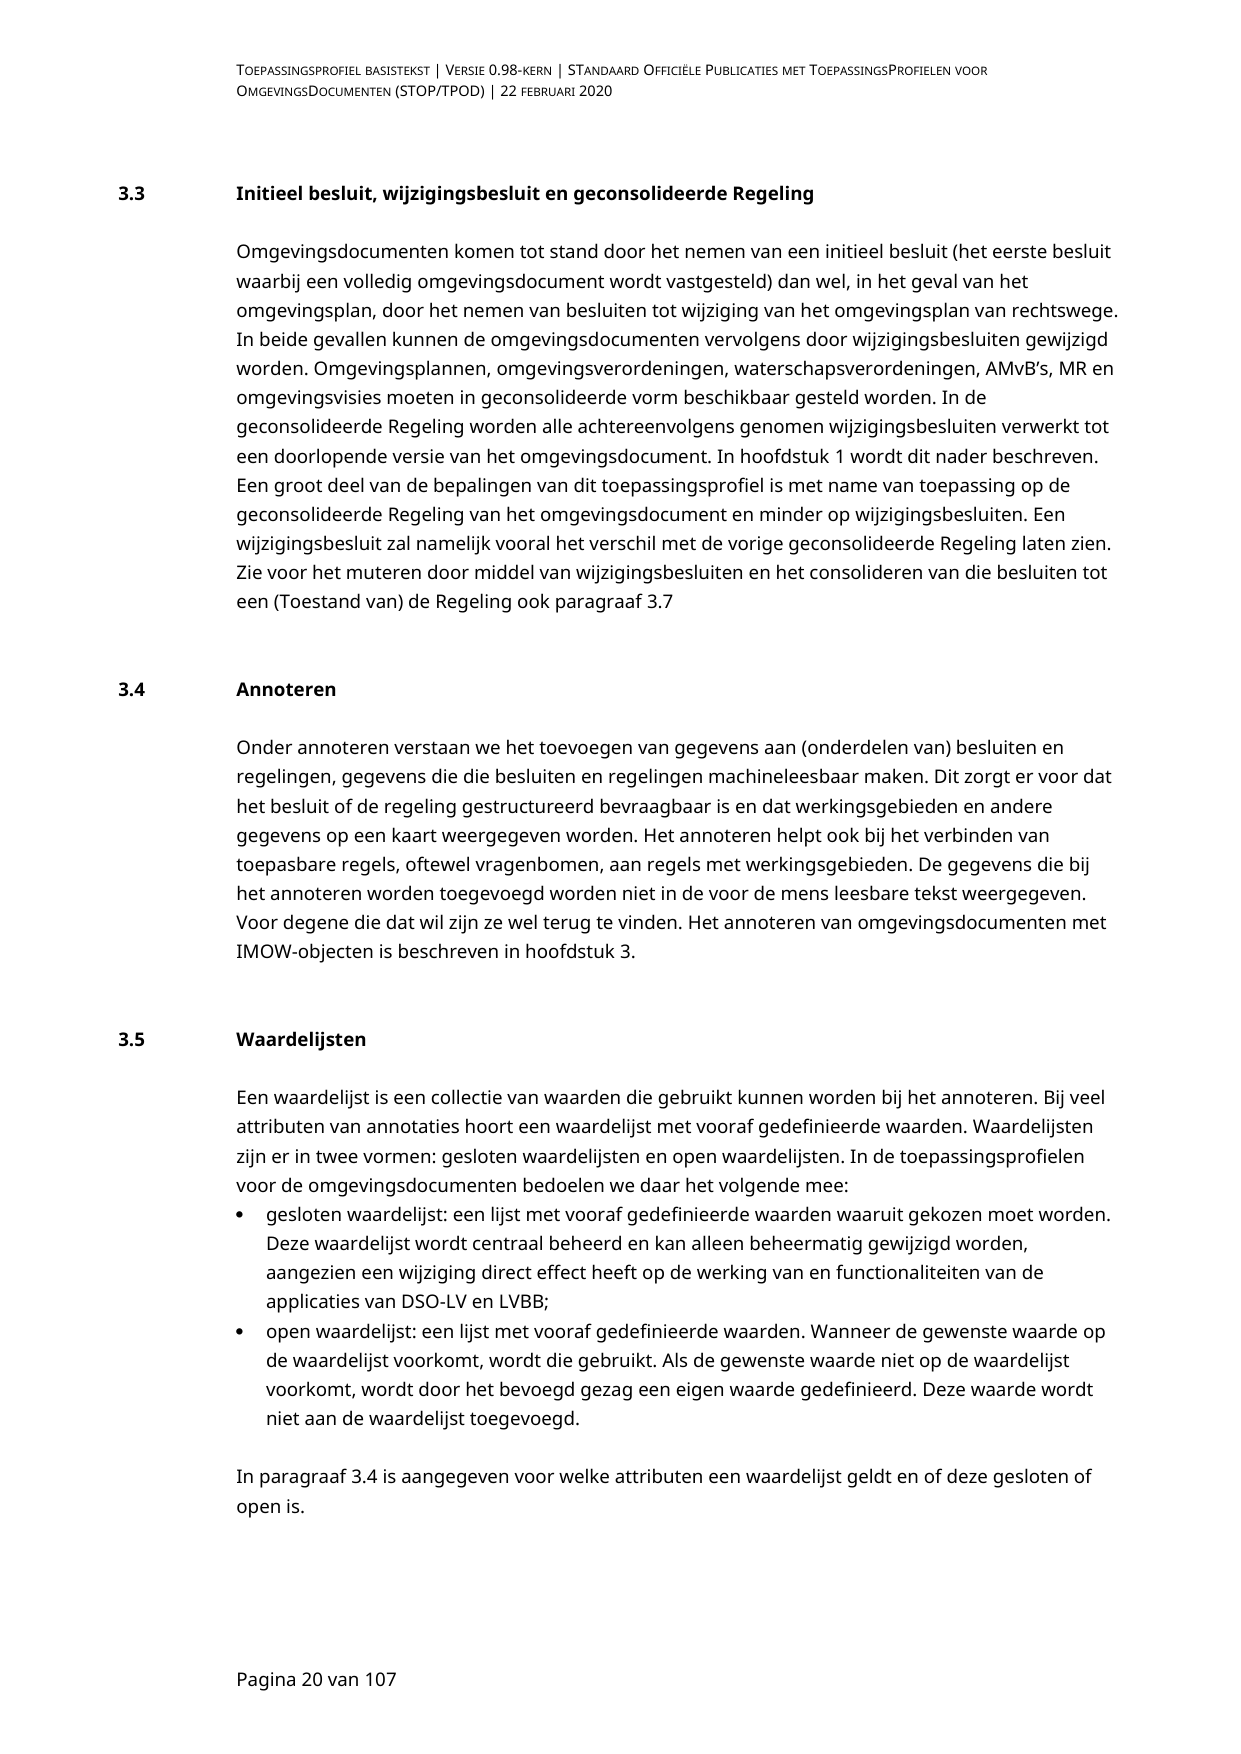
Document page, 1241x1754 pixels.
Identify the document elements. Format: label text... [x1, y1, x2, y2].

text In paragraaf 6.4 is aangegeven voor welke attributen een waardelijst geldt en of deze gesloten of open is. [236, 1461, 1122, 1519]
subtitle Annoteren [118, 673, 1122, 702]
text gesloten waardelijst: een lijst met vooraf gedefinieerde waarden waaruit gekozen moet worden. Deze waardelijst wordt centraal beheerd en kan alleen beheermatig gewijzigd worden, aangezien een wijziging direct effect heeft op de werking van en functionaliteiten van de applicaties van DSO-LV en LVBB; [236, 1198, 1122, 1315]
subtitle Initieel besluit, wijzigingsbesluit en geconsolideerde Regeling [118, 177, 1122, 206]
text Omgevingsdocumenten komen tot stand door het nemen van een initieel besluit (het eerste besluit waarbij een volledig omgevingsdocument wordt vastgesteld) dan wel, in het geval van het omgevingsplan, door het nemen van besluiten tot wijziging van het omgevingsplan van rechtswege. In beide gevallen kunnen de omgevingsdocumenten vervolgens door wijzigingsbesluiten gewijzigd worden. Omgevingsplannen, omgevingsverordeningen, waterschapsverordeningen, AMvB’s, MR en omgevingsvisies moeten in geconsolideerde vorm beschikbaar gesteld worden. In de geconsolideerde Regeling worden alle achtereenvolgens genomen wijzigingsbesluiten verwerkt tot een doorlopende versie van het omgevingsdocument. In hoofdstuk 4 wordt dit nader beschreven. [236, 236, 1122, 469]
text Een waardelijst is een collectie van waarden die gebruikt kunnen worden bij het annoteren. Bij veel attributen van annotaties hoort een waardelijst met vooraf gedefinieerde waarden. Waardelijsten zijn er in twee vormen: gesloten waardelijsten en open waardelijsten. In de toepassingsprofielen voor de omgevingsdocumenten bedoelen we daar het volgende mee: [236, 1081, 1122, 1198]
subtitle Waardelijsten [118, 1023, 1122, 1052]
text Een groot deel van de bepalingen van dit toepassingsprofiel is met name van toepassing op de geconsolideerde Regeling van het omgevingsdocument en minder op wijzigingsbesluiten. Een wijzigingsbesluit zal namelijk vooral het verschil met de vorige geconsolideerde Regeling laten zien. Zie voor het muteren door middel van wijzigingsbesluiten en het consolideren van die besluiten tot een (Toestand van) de Regeling ook paragraaf 3.7 [236, 469, 1122, 615]
text open waardelijst: een lijst met vooraf gedefinieerde waarden. Wanneer de gewenste waarde op de waardelijst voorkomt, wordt die gebruikt. Als de gewenste waarde niet op de waardelijst voorkomt, wordt door het bevoegd gezag een eigen waarde gedefinieerd. Deze waarde wordt niet aan de waardelijst toegevoegd. [236, 1315, 1122, 1431]
text Onder annoteren verstaan we het toevoegen van gegevens aan (onderdelen van) besluiten en regelingen, gegevens die die besluiten en regelingen machineleesbaar maken. Dit zorgt er voor dat het besluit of de regeling gestructureerd bevraagbaar is en dat werkingsgebieden en andere gegevens op een kaart weergegeven worden. Het annoteren helpt ook bij het verbinden van toepasbare regels, oftewel vragenbomen, aan regels met werkingsgebieden. De gegevens die bij het annoteren worden toegevoegd worden niet in de voor de mens leesbare tekst weergegeven. Voor degene die dat wil zijn ze wel terug te vinden. Het annoteren van omgevingsdocumenten met IMOW-objecten is beschreven in hoofdstuk 6. [236, 731, 1122, 965]
